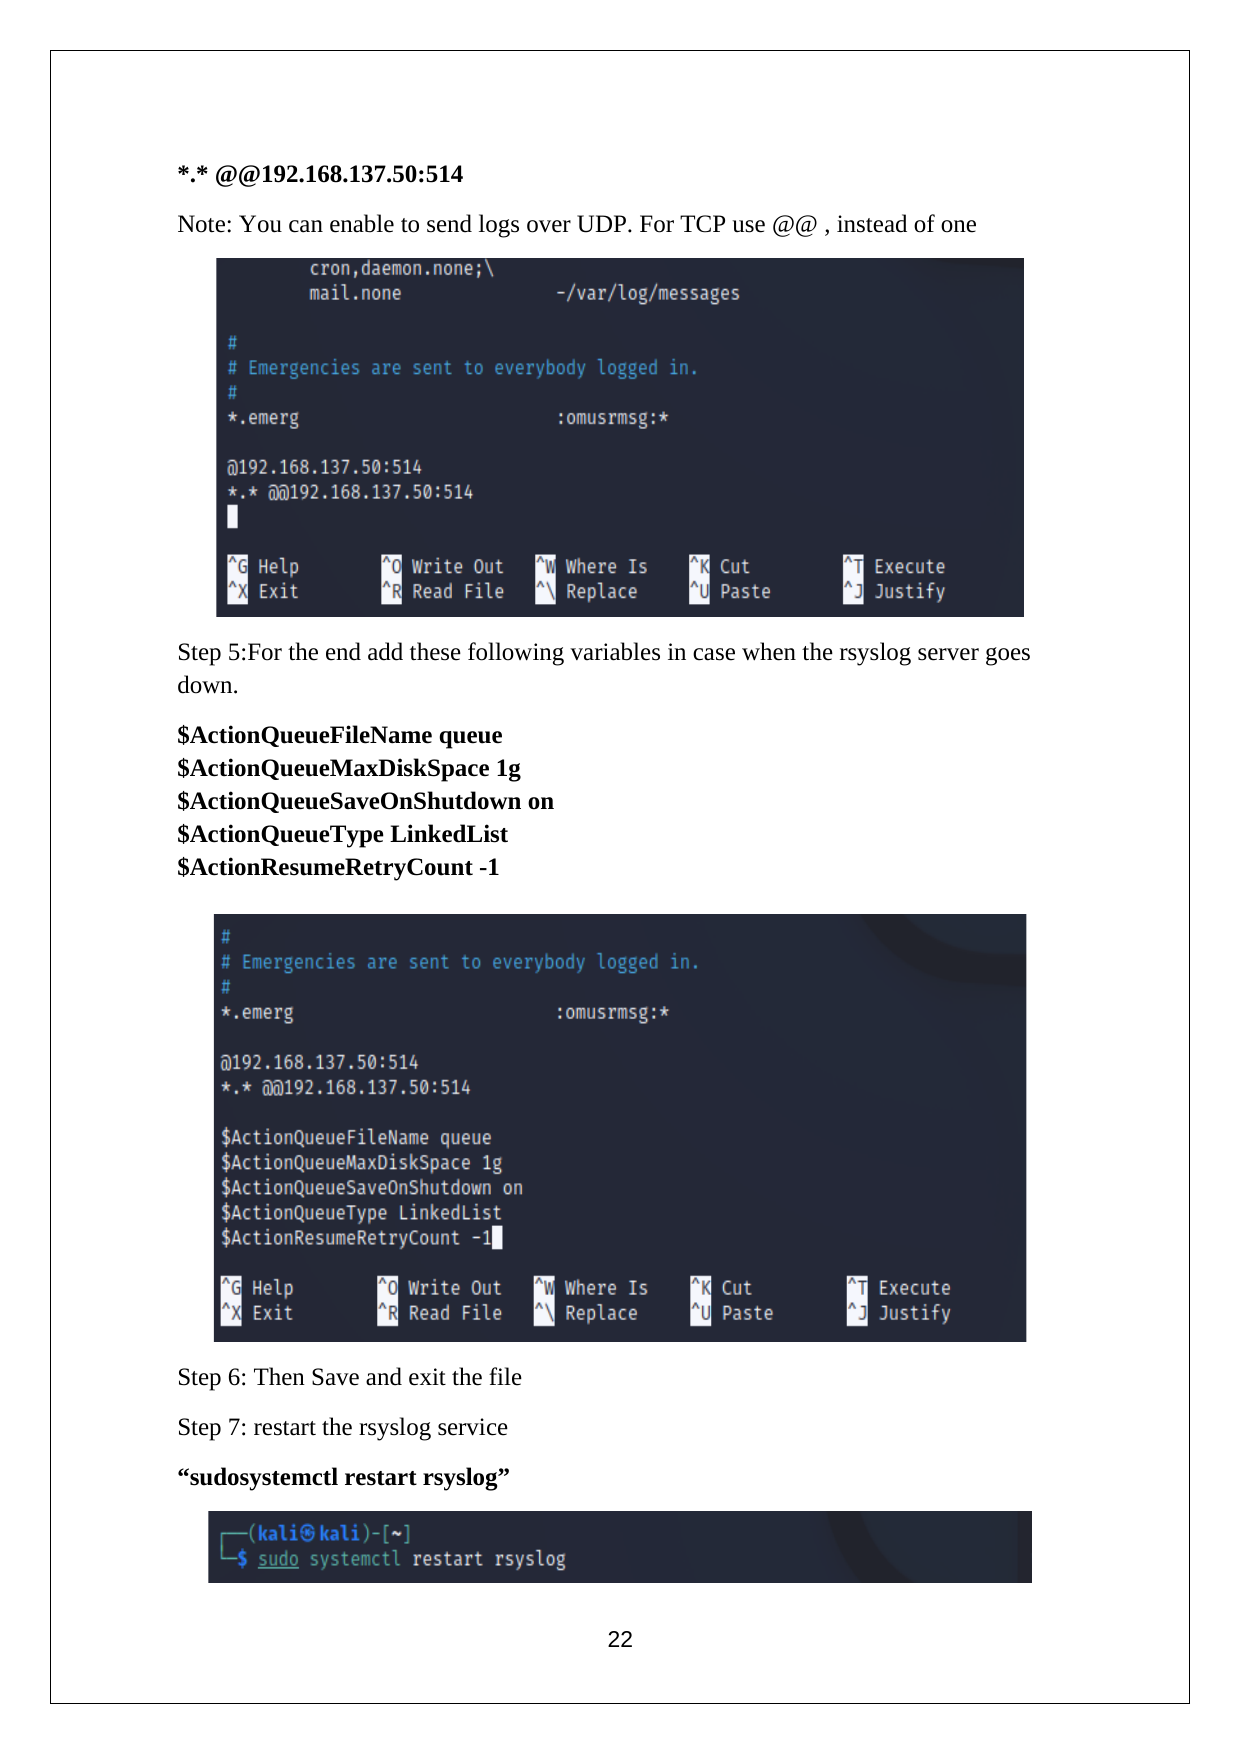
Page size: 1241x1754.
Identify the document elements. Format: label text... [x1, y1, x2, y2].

text $ActionQueueType LinkedList [177, 819, 1063, 848]
text Note: You can enable to send logs over UDP. For TCP use @@ , instead of one [177, 209, 1063, 237]
picture [208, 1511, 1032, 1583]
picture [213, 914, 1027, 1342]
picture [216, 258, 1024, 617]
text Step 7: restart the rsyslog service [177, 1412, 1063, 1441]
text *.* @@192.168.137.50:514 [177, 159, 1063, 188]
text $ActionQueueFileName queue [177, 720, 1063, 749]
text Step 5:For the end add these following variables in case when the rsyslog server goes down. [177, 637, 1063, 699]
text “sudosystemctl restart rsyslog” [177, 1462, 1063, 1491]
text $ActionResumeRetryCount -1 [177, 852, 1063, 911]
text Step 6: Then Save and exit the file [177, 1362, 1063, 1391]
text $ActionQueueMaxDiskSpace 1g [177, 753, 1063, 782]
text $ActionQueueSaveOnShutdown on [177, 786, 1063, 815]
